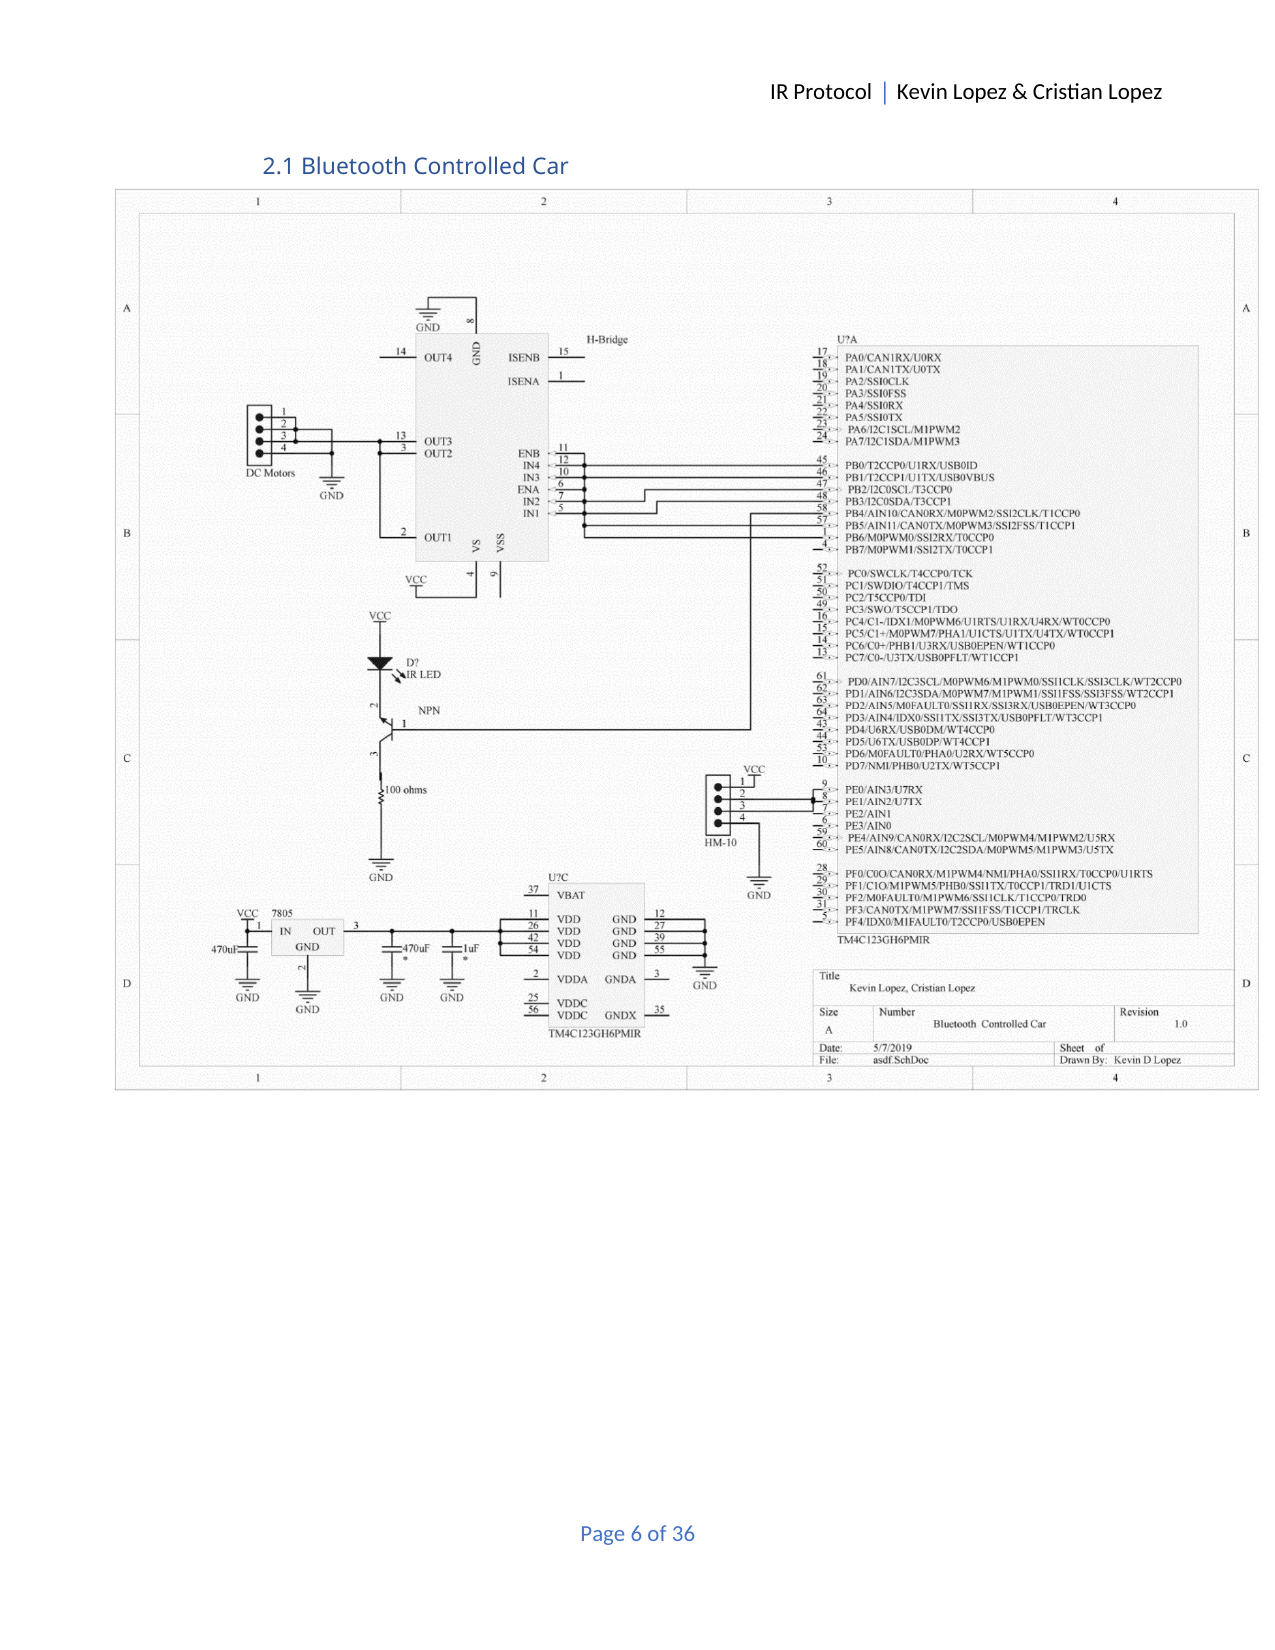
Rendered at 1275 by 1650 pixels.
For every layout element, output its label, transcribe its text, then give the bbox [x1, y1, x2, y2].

picture [112, 184, 1265, 1095]
subtitle 2.1 Bluetooth Controlled Car [112, 150, 1162, 181]
